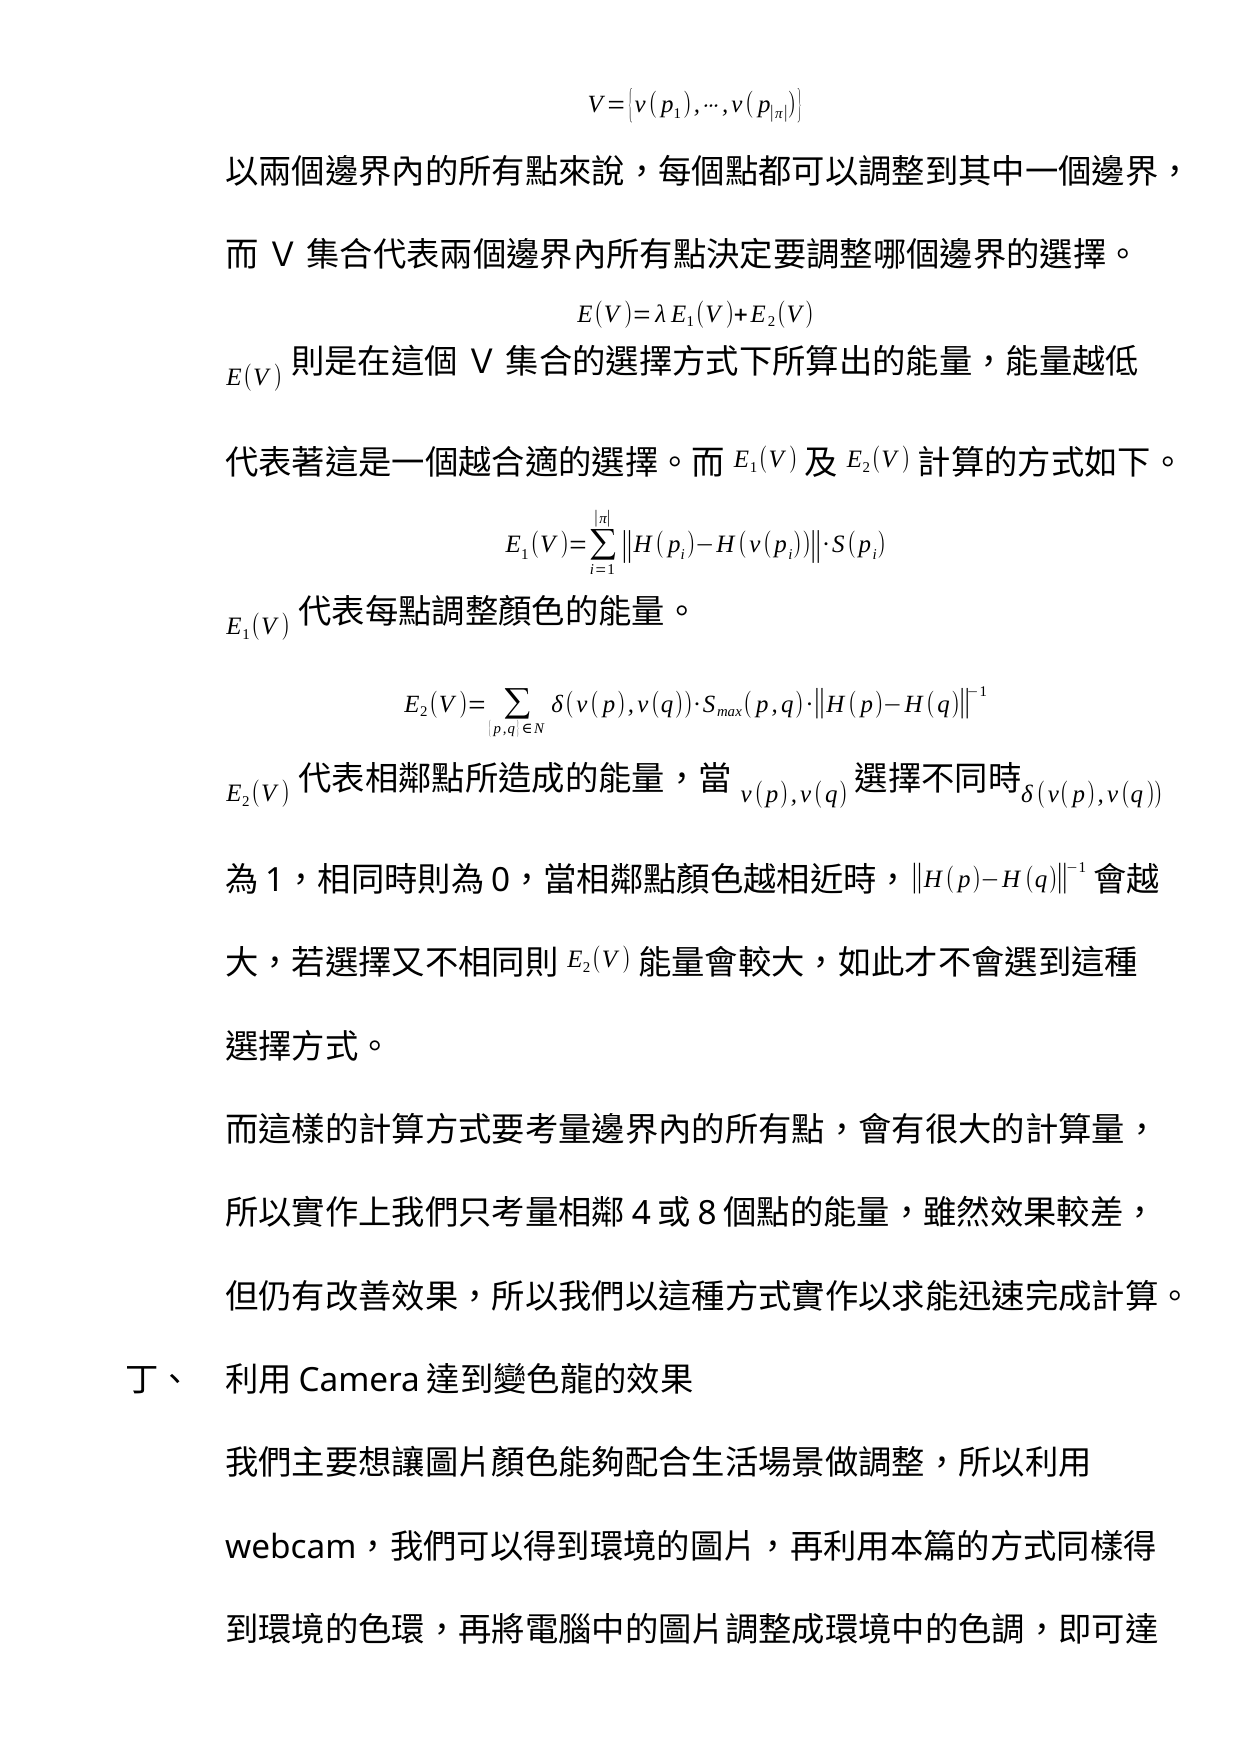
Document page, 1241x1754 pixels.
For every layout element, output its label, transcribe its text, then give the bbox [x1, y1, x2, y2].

text 以兩個邊界內的所有點來說，每個點都可以調整到其中一個邊界，而 Ｖ 集合代表兩個邊界內所有點決定要調整哪個邊界的選擇。 [225, 127, 1165, 294]
text 代表相鄰點所造成的能量，當 選擇不同時 為1，相同時則為0，當相鄰點顏色越相近時， 會越大，若選擇又不相同則 能量會較大，如此才不會選到這種選擇方式。 [225, 752, 1165, 1085]
text 而這樣的計算方式要考量邊界內的所有點，會有很大的計算量，所以實作上我們只考量相鄰4或8個點的能量，雖然效果較差，但仍有改善效果，所以我們以這種方式實作以求能迅速完成計算。 [225, 1085, 1165, 1335]
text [225, 1419, 1165, 1669]
text 代表每點調整顏色的能量。 [225, 585, 1165, 669]
text 則是在這個 Ｖ 集合的選擇方式下所算出的能量，能量越低代表著這是一個越合適的選擇。而 及 計算的方式如下。 [225, 335, 1165, 502]
list 利用Camera達到變色龍的效果 [125, 1335, 1165, 1419]
